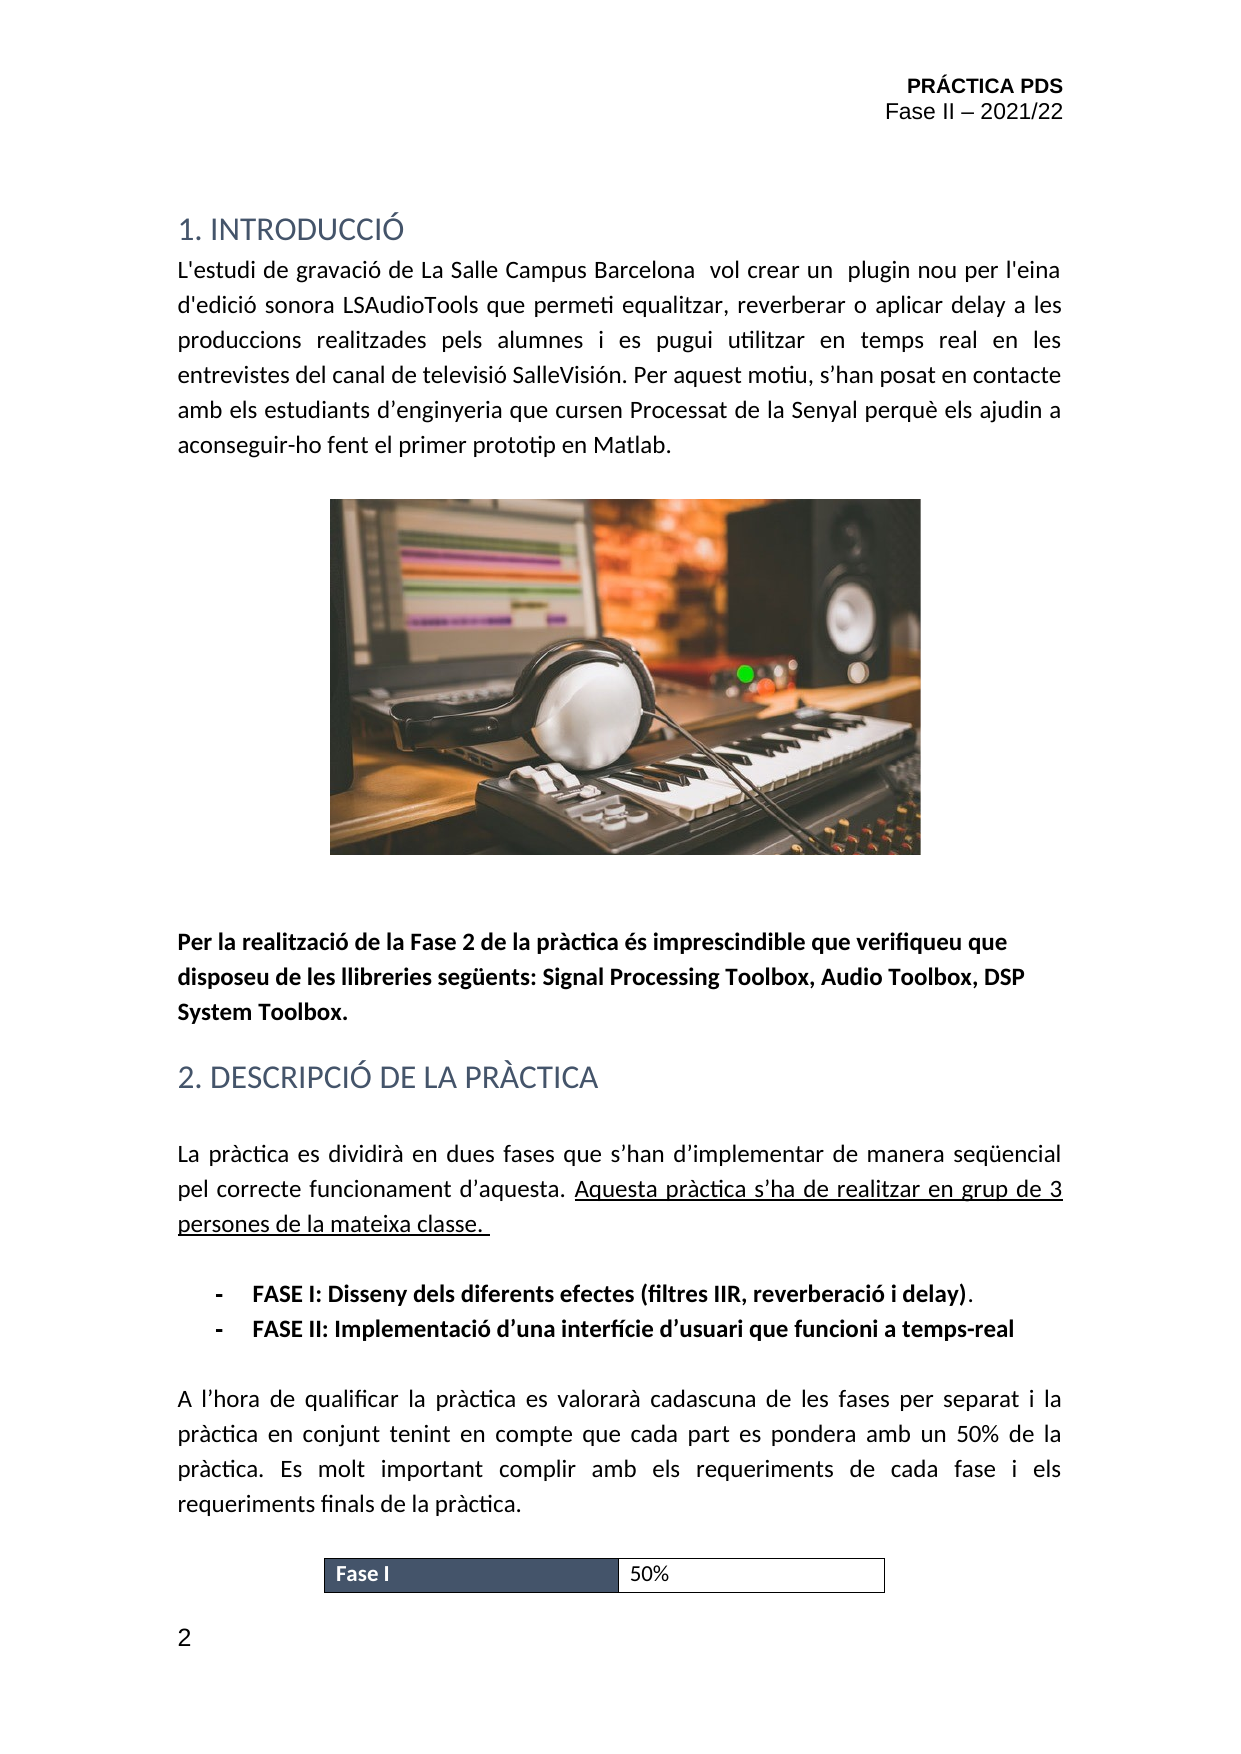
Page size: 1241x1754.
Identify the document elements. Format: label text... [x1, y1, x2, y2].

subtitle 1. INTRODUCCIÓ [177, 208, 1063, 248]
text Per la realització de la Fase 2 de la pràctica és imprescindible que verifiqueu que disposeu de les llibreries següents: Signal Processing Toolbox, Audio Toolbox, DSP System Toolbox. [177, 926, 1063, 1027]
subtitle 2. DESCRIPCIÓ DE LA PRÀCTICA [177, 1056, 1063, 1097]
list FASE I: Disseny dels diferents efectes (filtres IIR, reverberació i delay). [215, 1278, 1063, 1309]
text L'estudi de gravació de La Salle Campus Barcelona vol crear un plugin nou per l'eina d'edició sonora LSAudioTools que permeti equalitzar, reverberar o aplicar delay a les produccions realitzades pels alumnes i es pugui utilitzar en temps real en les entrevistes del canal de televisió SalleVisión. Per aquest motiu, s’han posat en contacte amb els estudiants d’enginyeria que cursen Processat de la Senyal perquè els ajudin a aconseguir-ho fent el primer prototip en Matlab. [177, 254, 1063, 460]
list FASE II: Implementació d’una interfície d’usuari que funcioni a temps-real [215, 1313, 1063, 1344]
text La pràctica es dividirà en dues fases que s’han d’implementar de manera seqüencial pel correcte funcionament d’aquesta. Aquesta pràctica s’ha de realitzar en grup de 3 persones de la mateixa classe. [177, 1138, 1063, 1239]
table_header 50% [619, 1559, 884, 1592]
table_header Fase I [325, 1559, 618, 1592]
text A l’hora de qualificar la pràctica es valorarà cadascuna de les fases per separat i la pràctica en conjunt tenint en compte que cada part es pondera amb un 50% de la pràctica. Es molt important complir amb els requeriments de cada fase i els requeriments finals de la pràctica. [177, 1383, 1063, 1519]
picture [330, 499, 921, 855]
